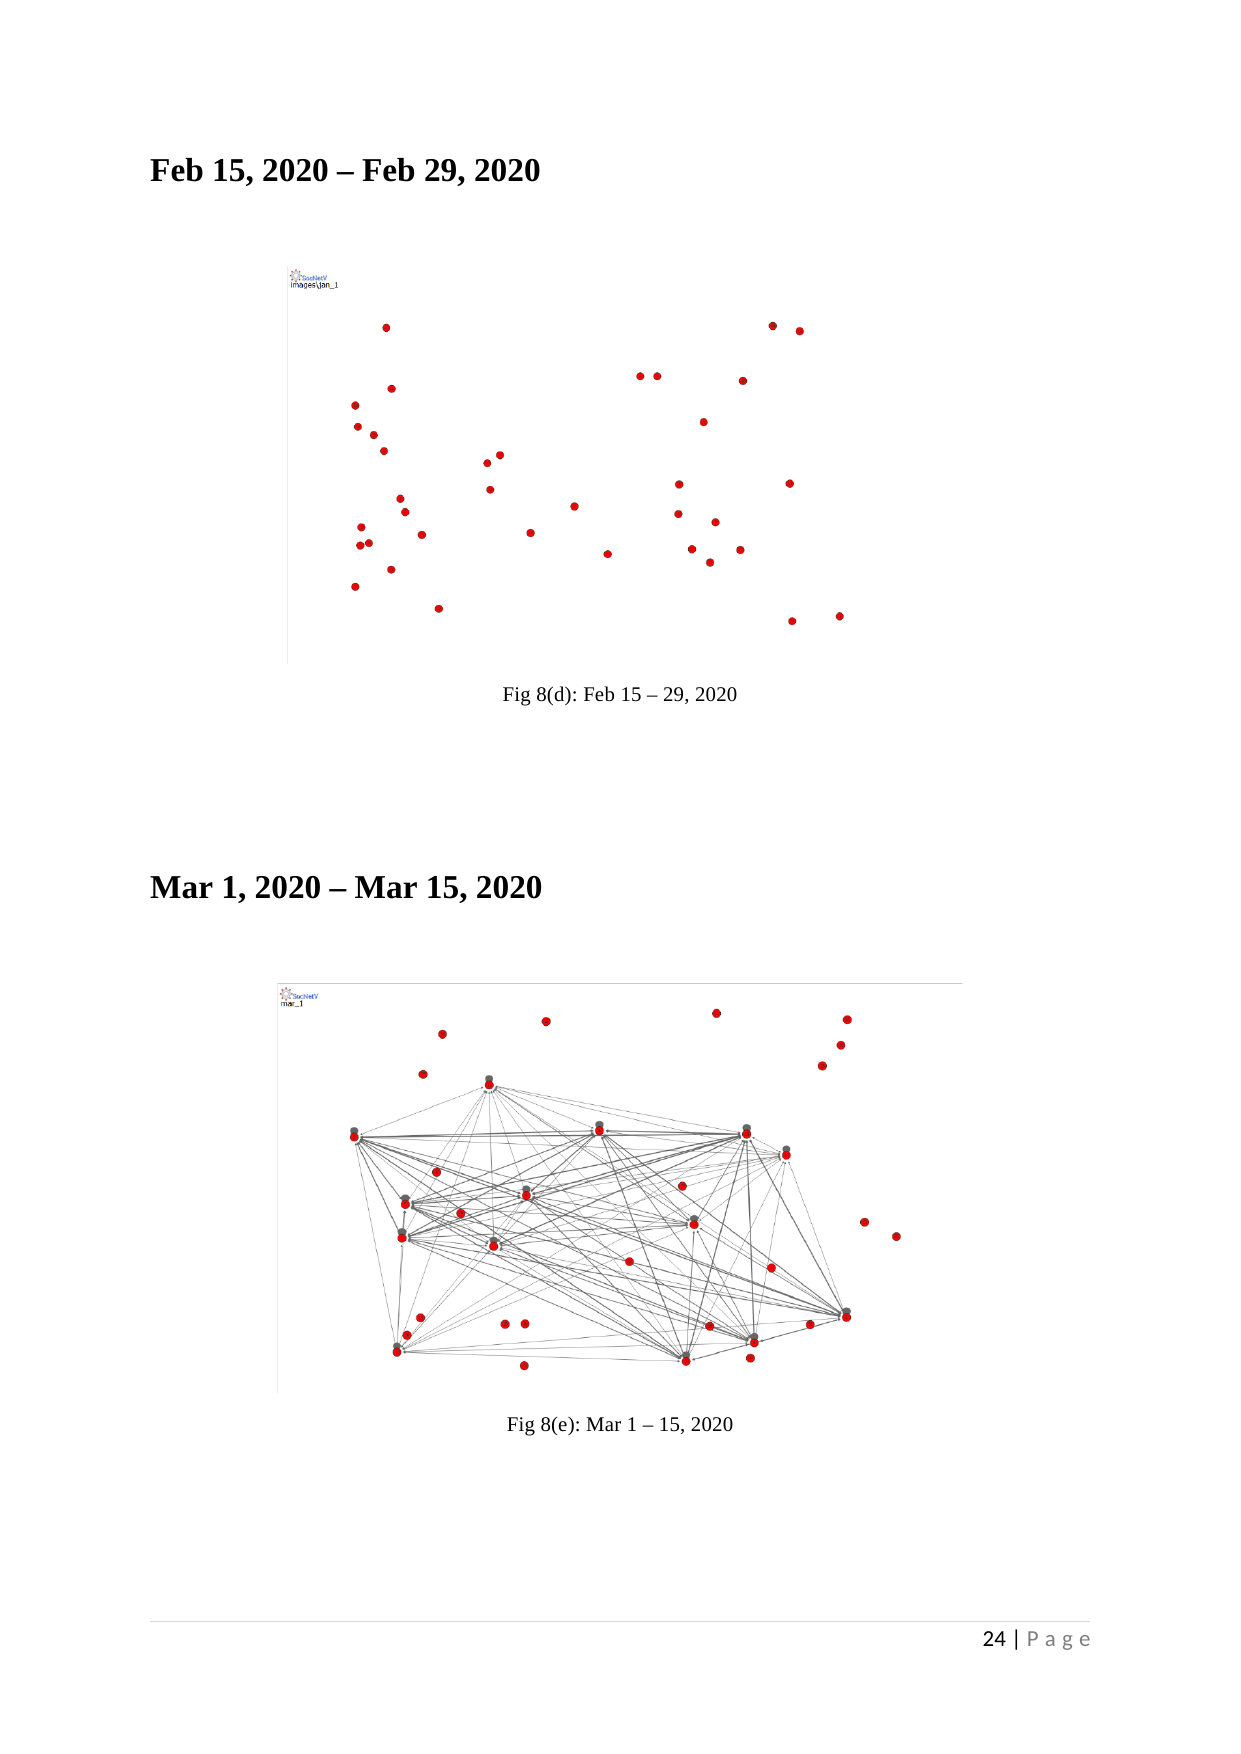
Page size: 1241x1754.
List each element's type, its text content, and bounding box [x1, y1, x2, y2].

picture [277, 983, 963, 1393]
text Fig 8(d): Feb 15 – 29, 2020 [150, 682, 1090, 706]
text Fig 8(e): Mar 1 – 15, 2020 [150, 1411, 1090, 1436]
text Mar 1, 2020 – Mar 15, 2020 [150, 868, 1090, 906]
text Feb 15, 2020 – Feb 29, 2020 [150, 150, 1090, 188]
picture [287, 266, 953, 664]
